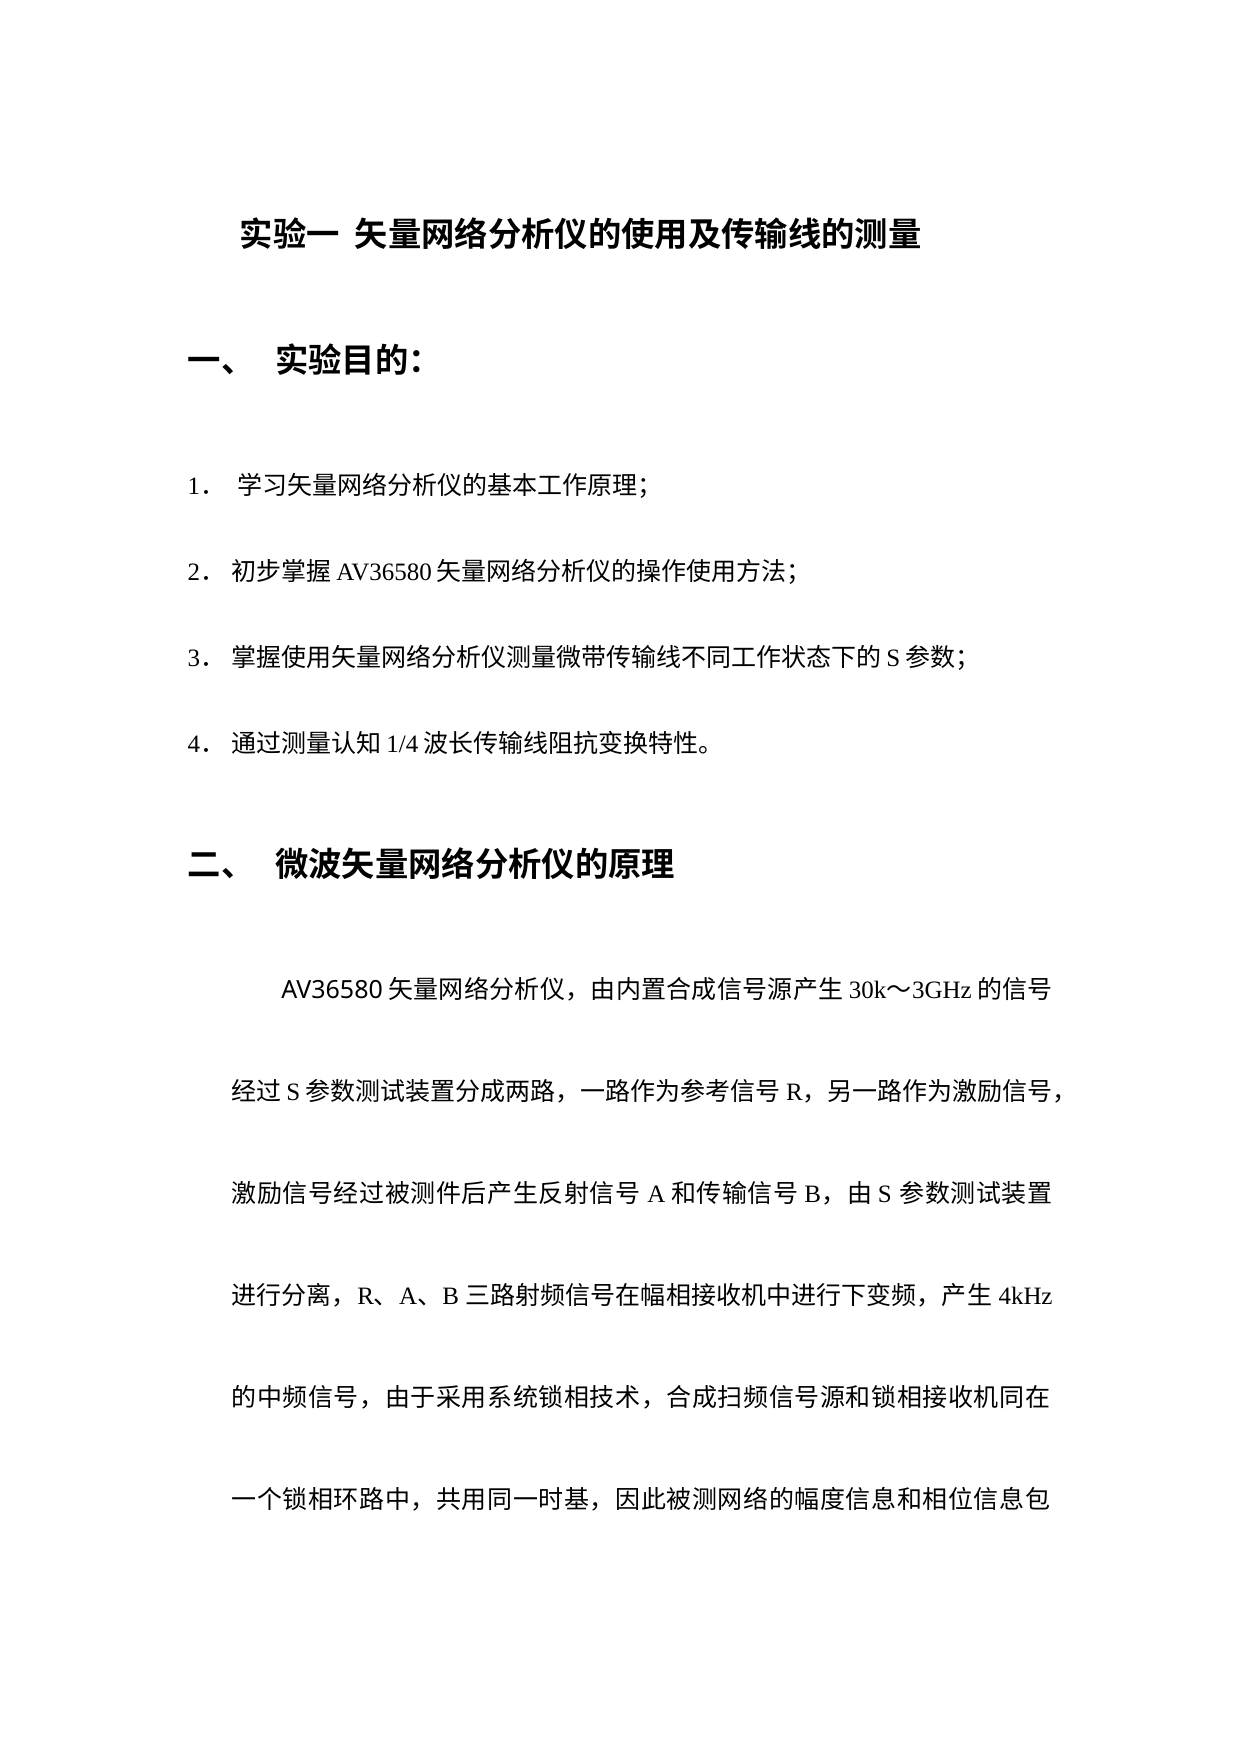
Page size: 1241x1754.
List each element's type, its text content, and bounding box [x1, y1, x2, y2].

list 微波矢量网络分析仪的原理 [187, 828, 1053, 896]
list 学习矢量网络分析仪的基本工作原理； [187, 450, 1053, 518]
list 通过测量认知1/4波长传输线阻抗变换特性。 [187, 708, 1053, 776]
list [231, 954, 1053, 1531]
list 实验目的： [187, 324, 1053, 392]
list 掌握使用矢量网络分析仪测量微带传输线不同工作状态下的S参数； [187, 622, 1053, 690]
list 初步掌握AV36580矢量网络分析仪的操作使用方法； [187, 536, 1053, 604]
text 实验一 矢量网络分析仪的使用及传输线的测量 [187, 198, 1053, 266]
